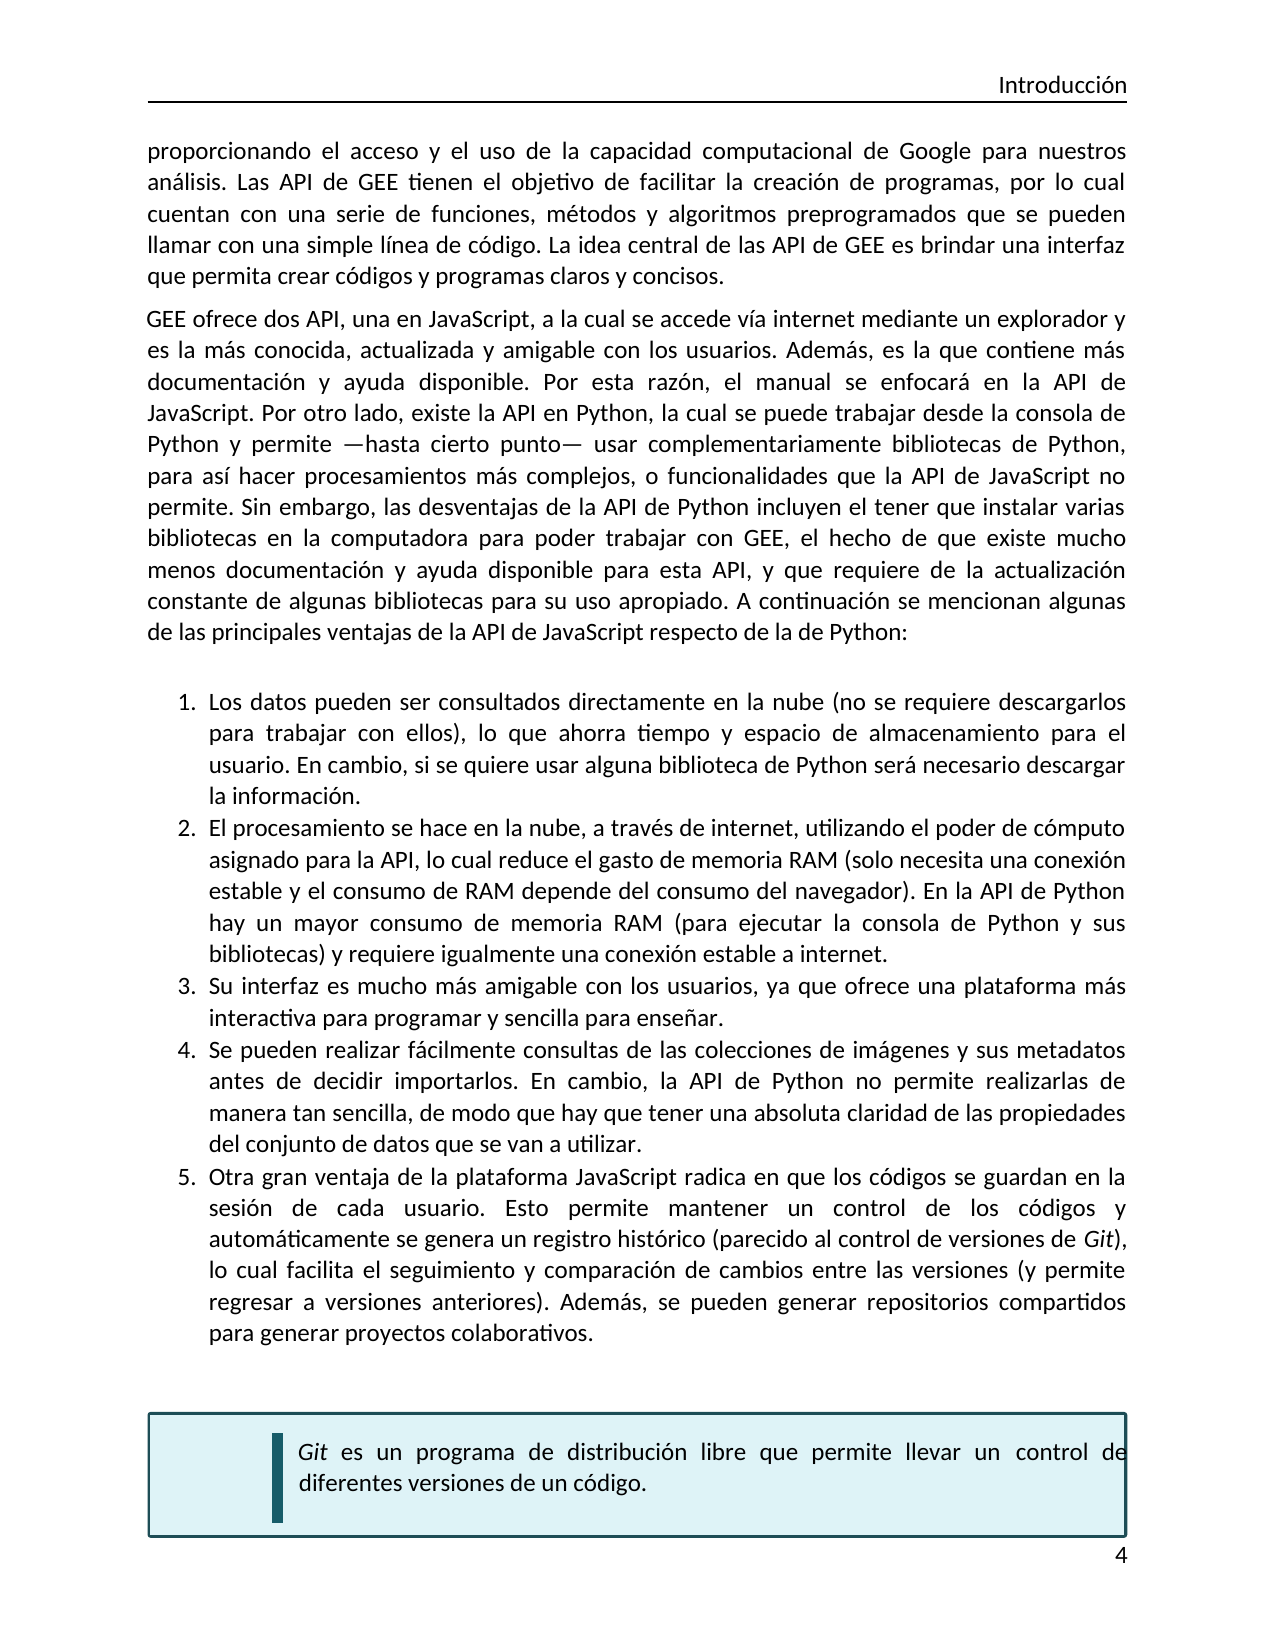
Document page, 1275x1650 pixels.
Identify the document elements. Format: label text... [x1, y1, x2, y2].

list El procesamiento se hace en la nube, a través de internet, utilizando el poder de cómputo asignado para la API, lo cual reduce el gasto de memoria RAM (solo necesita una conexión estable y el consumo de RAM depende del consumo del navegador). En la API de Python hay un mayor consumo de memoria RAM (para ejecutar la consola de Python y sus bibliotecas) y requiere igualmente una conexión estable a internet. [177, 813, 1127, 968]
text Git es un programa de distribución libre que permite llevar un control de diferentes versiones de un código. [298, 1436, 1127, 1498]
list Se pueden realizar fácilmente consultas de las colecciones de imágenes y sus metadatos antes de decidir importarlos. En cambio, la API de Python no permite realizarlas de manera tan sencilla, de modo que hay que tener una absoluta claridad de las propiedades del conjunto de datos que se van a utilizar. [177, 1034, 1127, 1159]
list Otra gran ventaja de la plataforma JavaScript radica en que los códigos se guardan en la sesión de cada usuario. Esto permite mantener un control de los códigos y automáticamente se genera un registro histórico (parecido al control de versiones de Git), lo cual facilita el seguimiento y comparación de cambios entre las versiones (y permite regresar a versiones anteriores). Además, se pueden generar repositorios compartidos para generar proyectos colaborativos. [177, 1161, 1127, 1348]
list Los datos pueden ser consultados directamente en la nube (no se requiere descargarlos para trabajar con ellos), lo que ahorra tiempo y espacio de almacenamiento para el usuario. En cambio, si se quiere usar alguna biblioteca de Python será necesario descargar la información. [177, 686, 1127, 811]
text GEE ofrece dos API, una en JavaScript, a la cual se accede vía internet mediante un explorador y es la más conocida, actualizada y amigable con los usuarios. Además, es la que contiene más documentación y ayuda disponible. Por esta razón, el manual se enfocará en la API de JavaScript. Por otro lado, existe la API en Python, la cual se puede trabajar desde la consola de Python y permite —hasta cierto punto— usar complementariamente bibliotecas de Python, para así hacer procesamientos más complejos, o funcionalidades que la API de JavaScript no permite. Sin embargo, las desventajas de la API de Python incluyen el tener que instalar varias bibliotecas en la computadora para poder trabajar con GEE, el hecho de que existe mucho menos documentación y ayuda disponible para esta API, y que requiere de la actualización constante de algunas bibliotecas para su uso apropiado. A continuación se mencionan algunas de las principales ventajas de la API de JavaScript respecto de la de Python: [146, 303, 1127, 647]
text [146, 135, 1127, 291]
list Su interfaz es mucho más amigable con los usuarios, ya que ofrece una plataforma más interactiva para programar y sencilla para enseñar. [177, 970, 1127, 1032]
